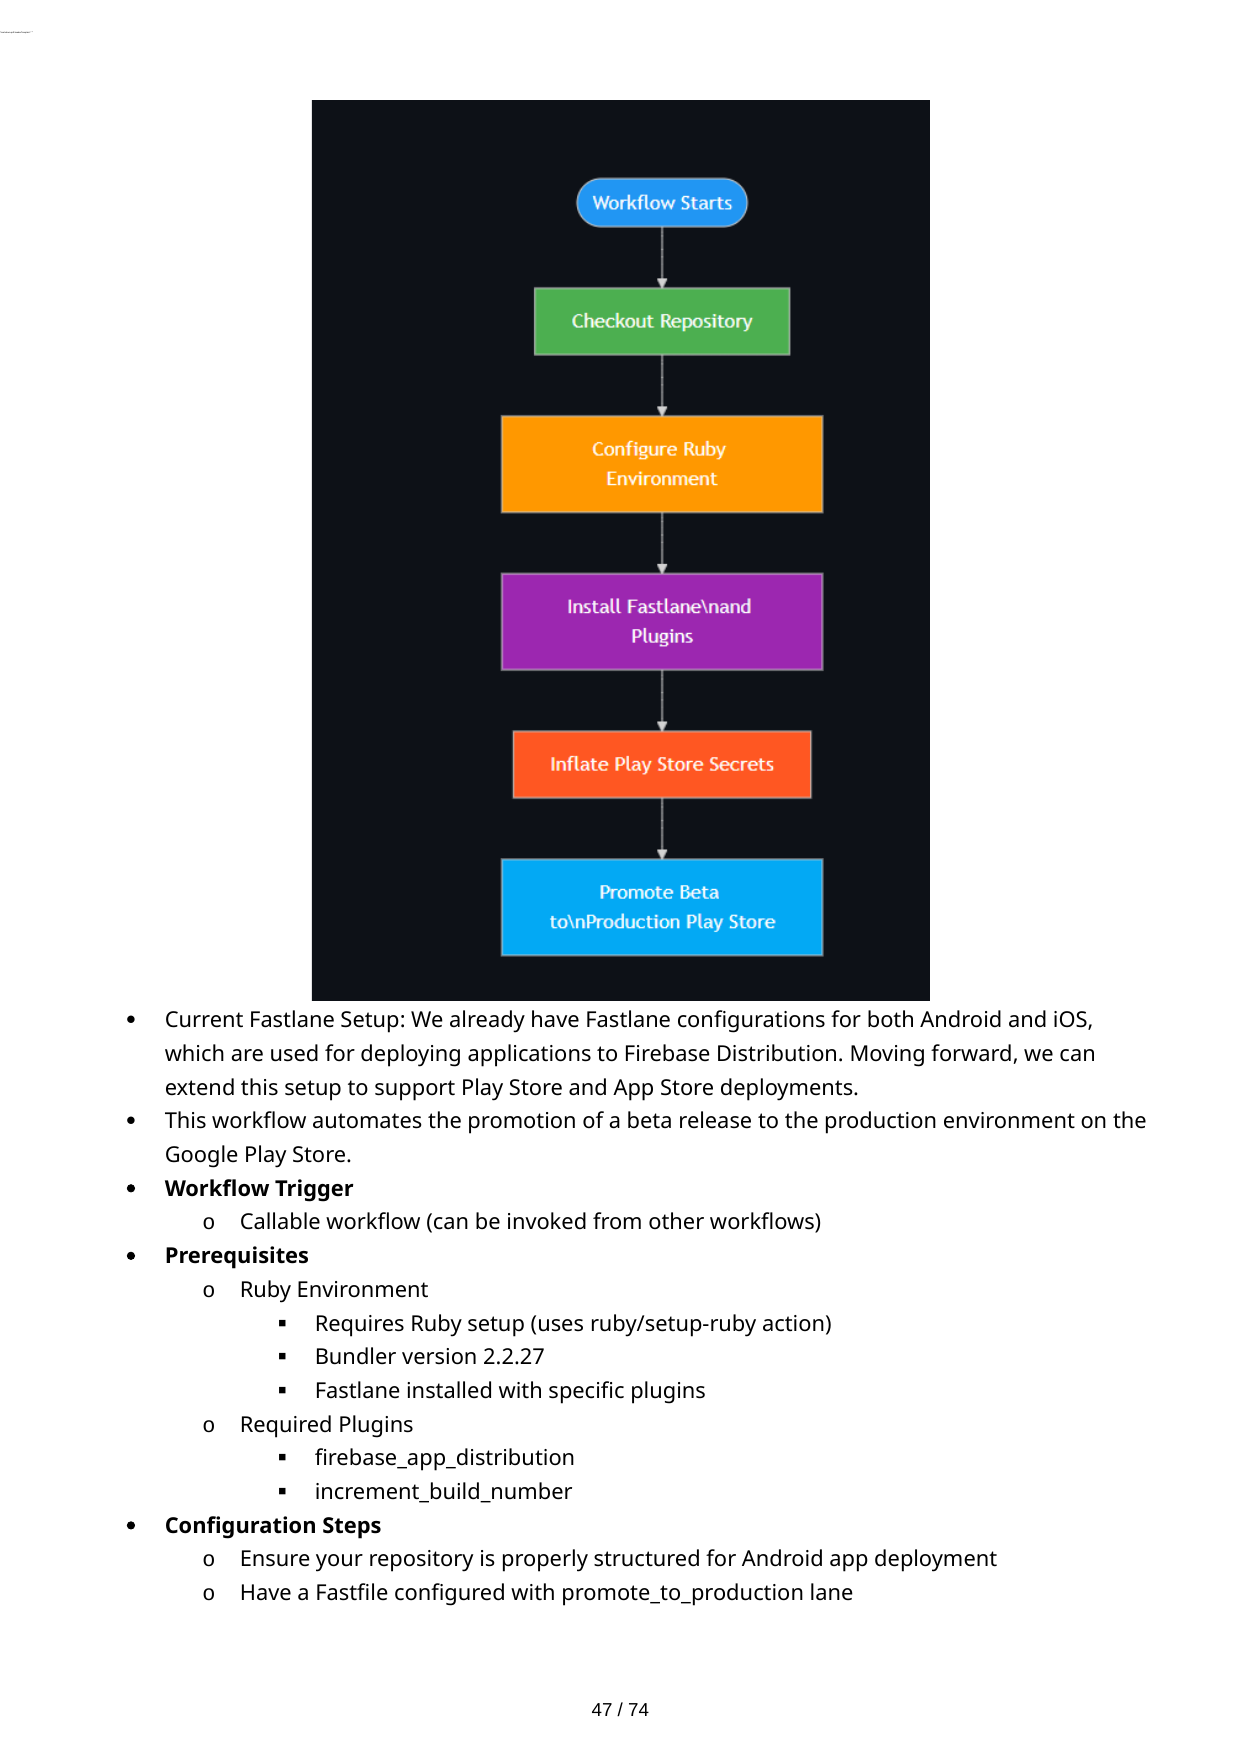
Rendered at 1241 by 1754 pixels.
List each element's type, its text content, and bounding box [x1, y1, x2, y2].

list Have a Fastfile configured with promote_to_production lane [202, 1577, 1152, 1607]
list increment_build_number [277, 1476, 1152, 1506]
list This workflow automates the promotion of a beta release to the production environment on the Google Play Store. [127, 1105, 1152, 1169]
list Prerequisites [127, 1240, 1152, 1270]
list Callable workflow (can be invoked from other workflows) [202, 1206, 1152, 1236]
list Requires Ruby setup (uses ruby/setup-ruby action) [277, 1308, 1152, 1337]
list Workflow Trigger [127, 1173, 1152, 1202]
list Ensure your repository is properly structured for Android app deployment [202, 1543, 1152, 1573]
list Bundler version 2.2.27 [277, 1341, 1152, 1371]
list Required Plugins [202, 1408, 1152, 1438]
list firebase_app_distribution [277, 1442, 1152, 1472]
picture [311, 100, 930, 1001]
list Fastlane installed with specific plugins [277, 1375, 1152, 1405]
list Configuration Steps [127, 1510, 1152, 1539]
list Ruby Environment [202, 1274, 1152, 1304]
